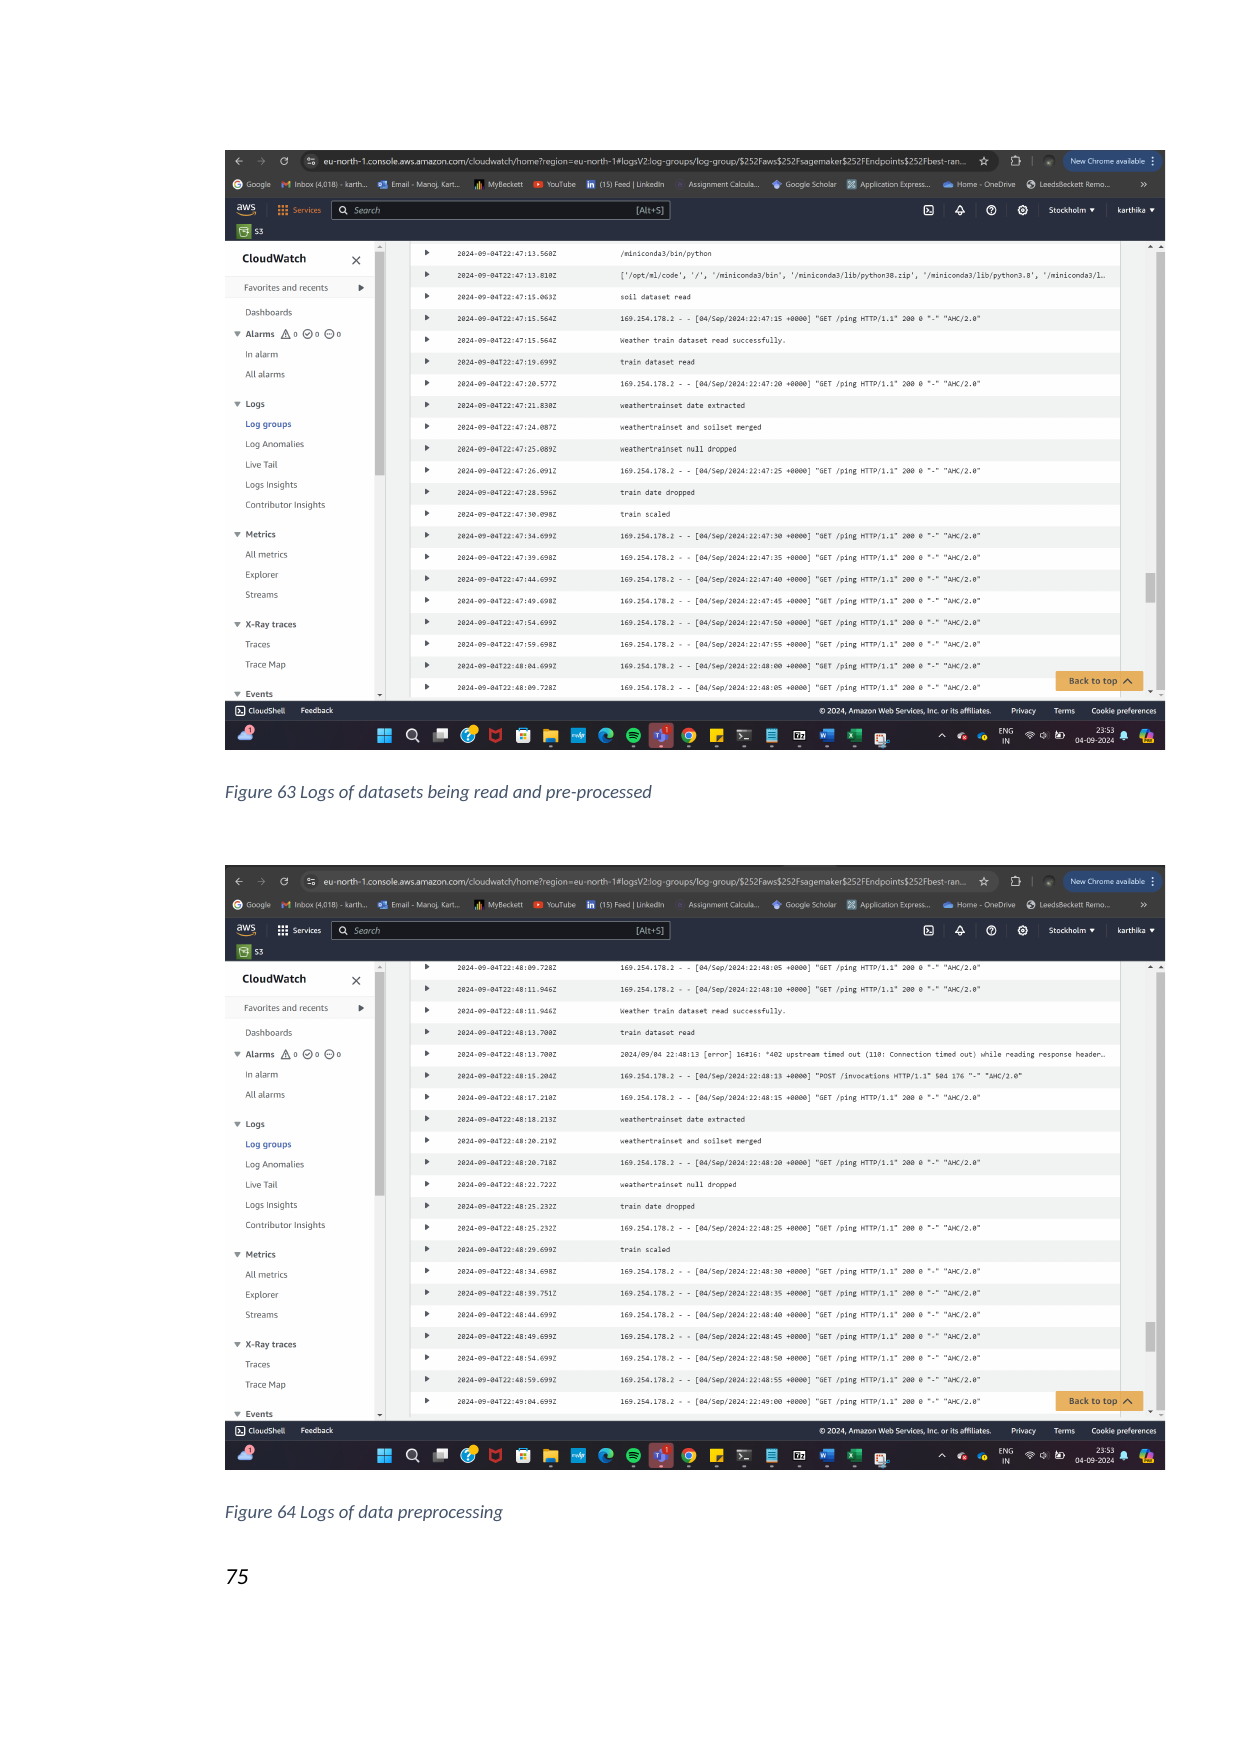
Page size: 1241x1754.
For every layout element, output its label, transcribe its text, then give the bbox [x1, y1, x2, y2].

text Figure 63 Logs of datasets being read and pre-processed [225, 780, 1090, 803]
picture [225, 150, 1166, 750]
text Figure 64 Logs of data preprocessing [225, 1500, 1090, 1523]
picture [225, 865, 1166, 1470]
